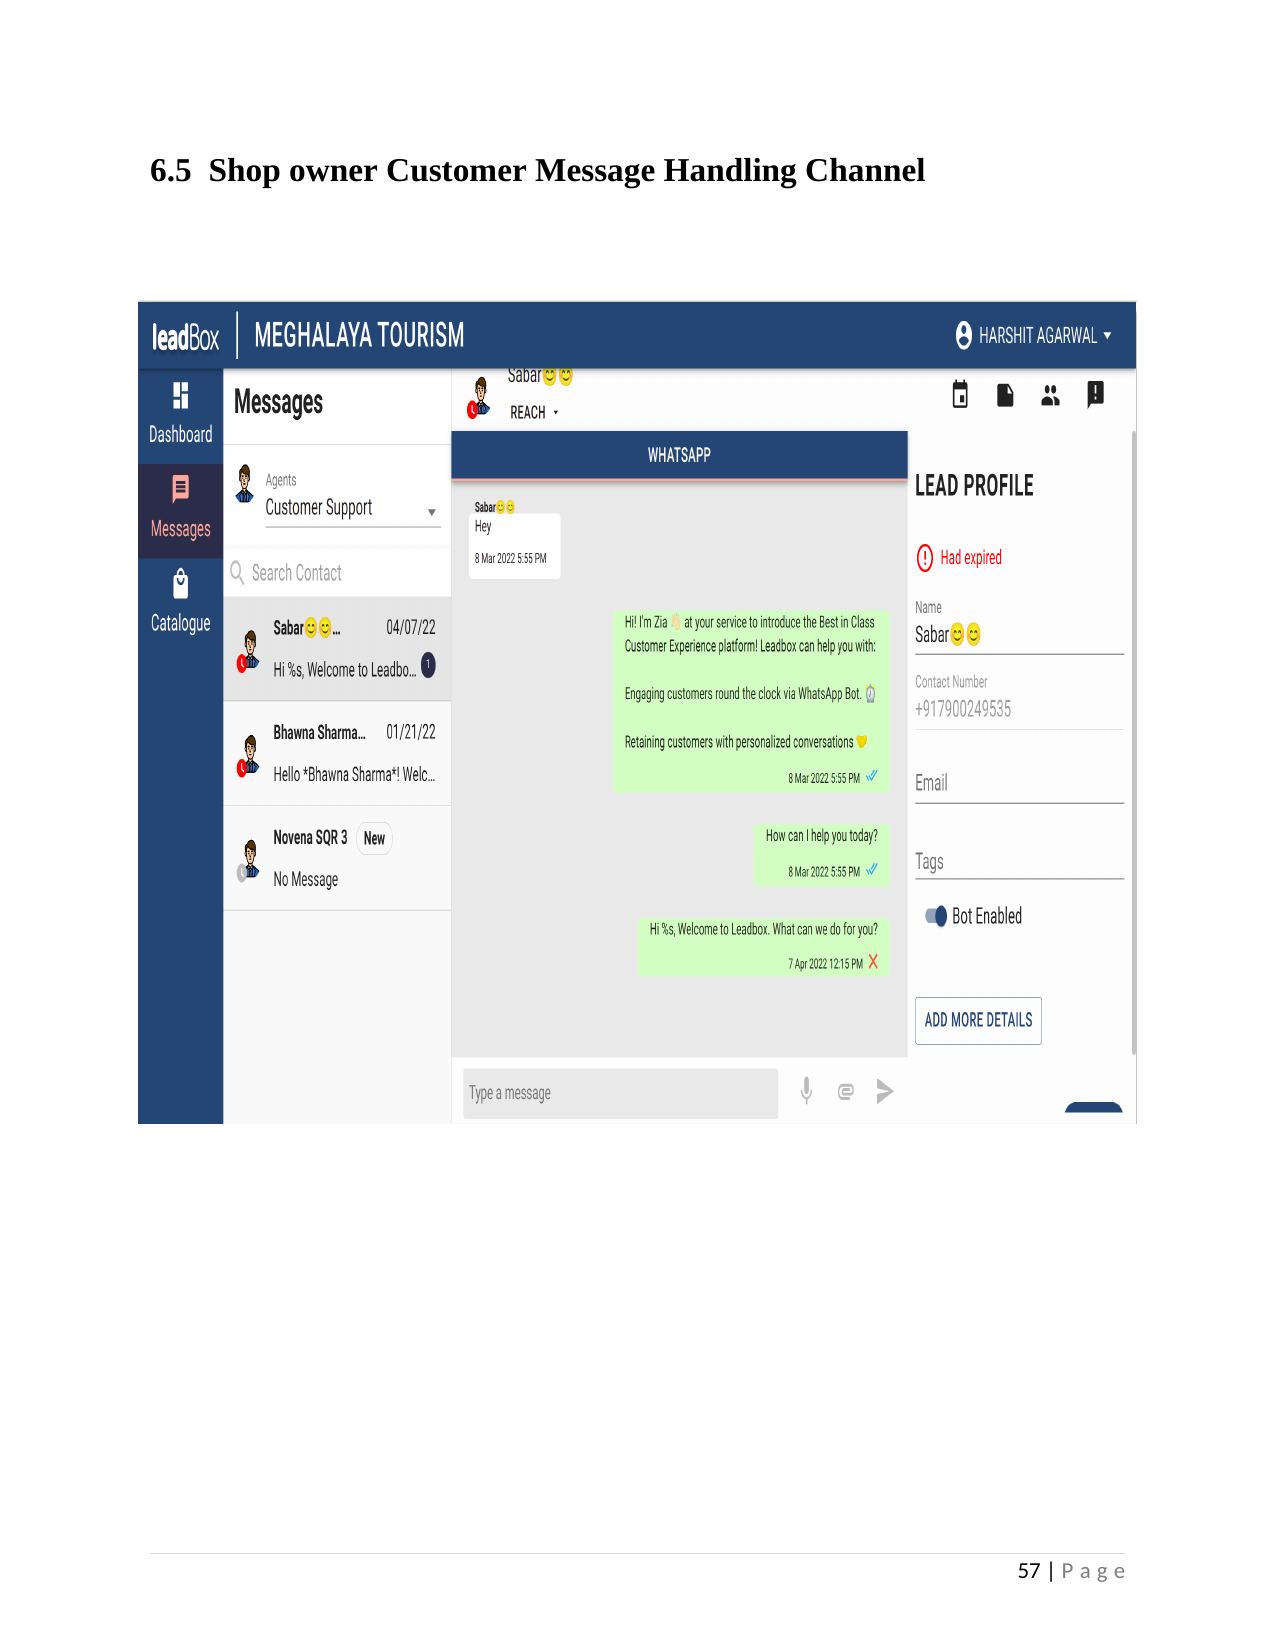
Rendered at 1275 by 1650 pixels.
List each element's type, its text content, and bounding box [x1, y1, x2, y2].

picture [138, 298, 1137, 1124]
text 6.5 Shop owner Customer Message Handling Channel [150, 150, 1125, 188]
